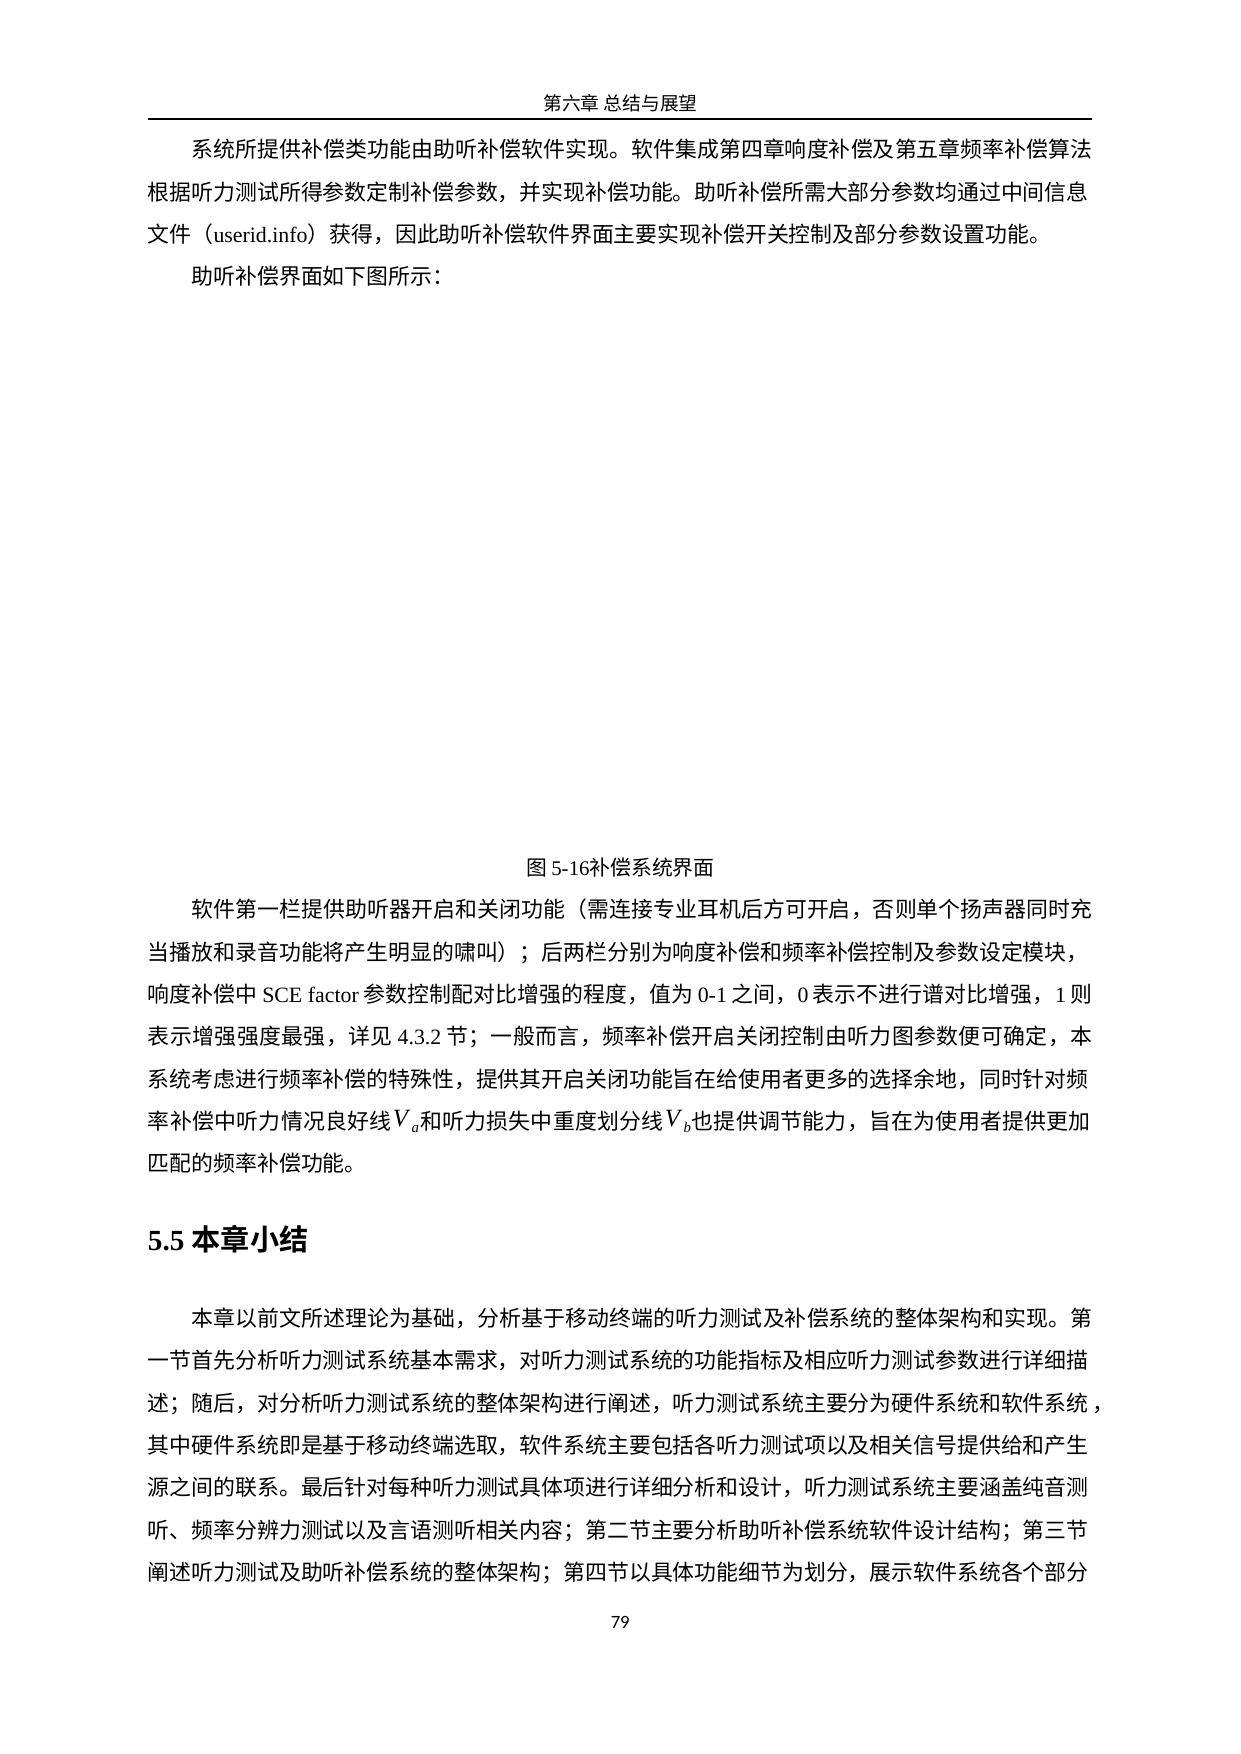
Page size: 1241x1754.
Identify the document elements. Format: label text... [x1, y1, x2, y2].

text 软件第一栏提供助听器开启和关闭功能（需连接专业耳机后方可开启，否则单个扬声器同时充当播放和录音功能将产生明显的啸叫）；后两栏分别为响度补偿和频率补偿控制及参数设定模块，响度补偿中SCE factor参数控制配对比增强的程度，值为0-1之间，0表示不进行谱对比增强，1则表示增强强度最强，详见4.3.2节；一般而言，频率补偿开启关闭控制由听力图参数便可确定，本系统考虑进行频率补偿的特殊性，提供其开启关闭功能旨在给使用者更多的选择余地，同时针对频率补偿中听力情况良好线和听力损失中重度划分线也提供调节能力，旨在为使用者提供更加匹配的频率补偿功能。 [148, 891, 1092, 1179]
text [148, 1299, 1092, 1588]
text 系统所提供补偿类功能由助听补偿软件实现。软件集成第四章响度补偿及第五章频率补偿算法，根据听力测试所得参数定制补偿参数，并实现补偿功能。助听补偿所需大部分参数均通过中间信息文件（userid.info）获得，因此助听补偿软件界面主要实现补偿开关控制及部分参数设置功能。 [148, 131, 1092, 250]
text 5.5 本章小结 [148, 1204, 1092, 1272]
text 图5-16补偿系统界面 [148, 849, 1092, 883]
text 助听补偿界面如下图所示： [148, 258, 1092, 292]
